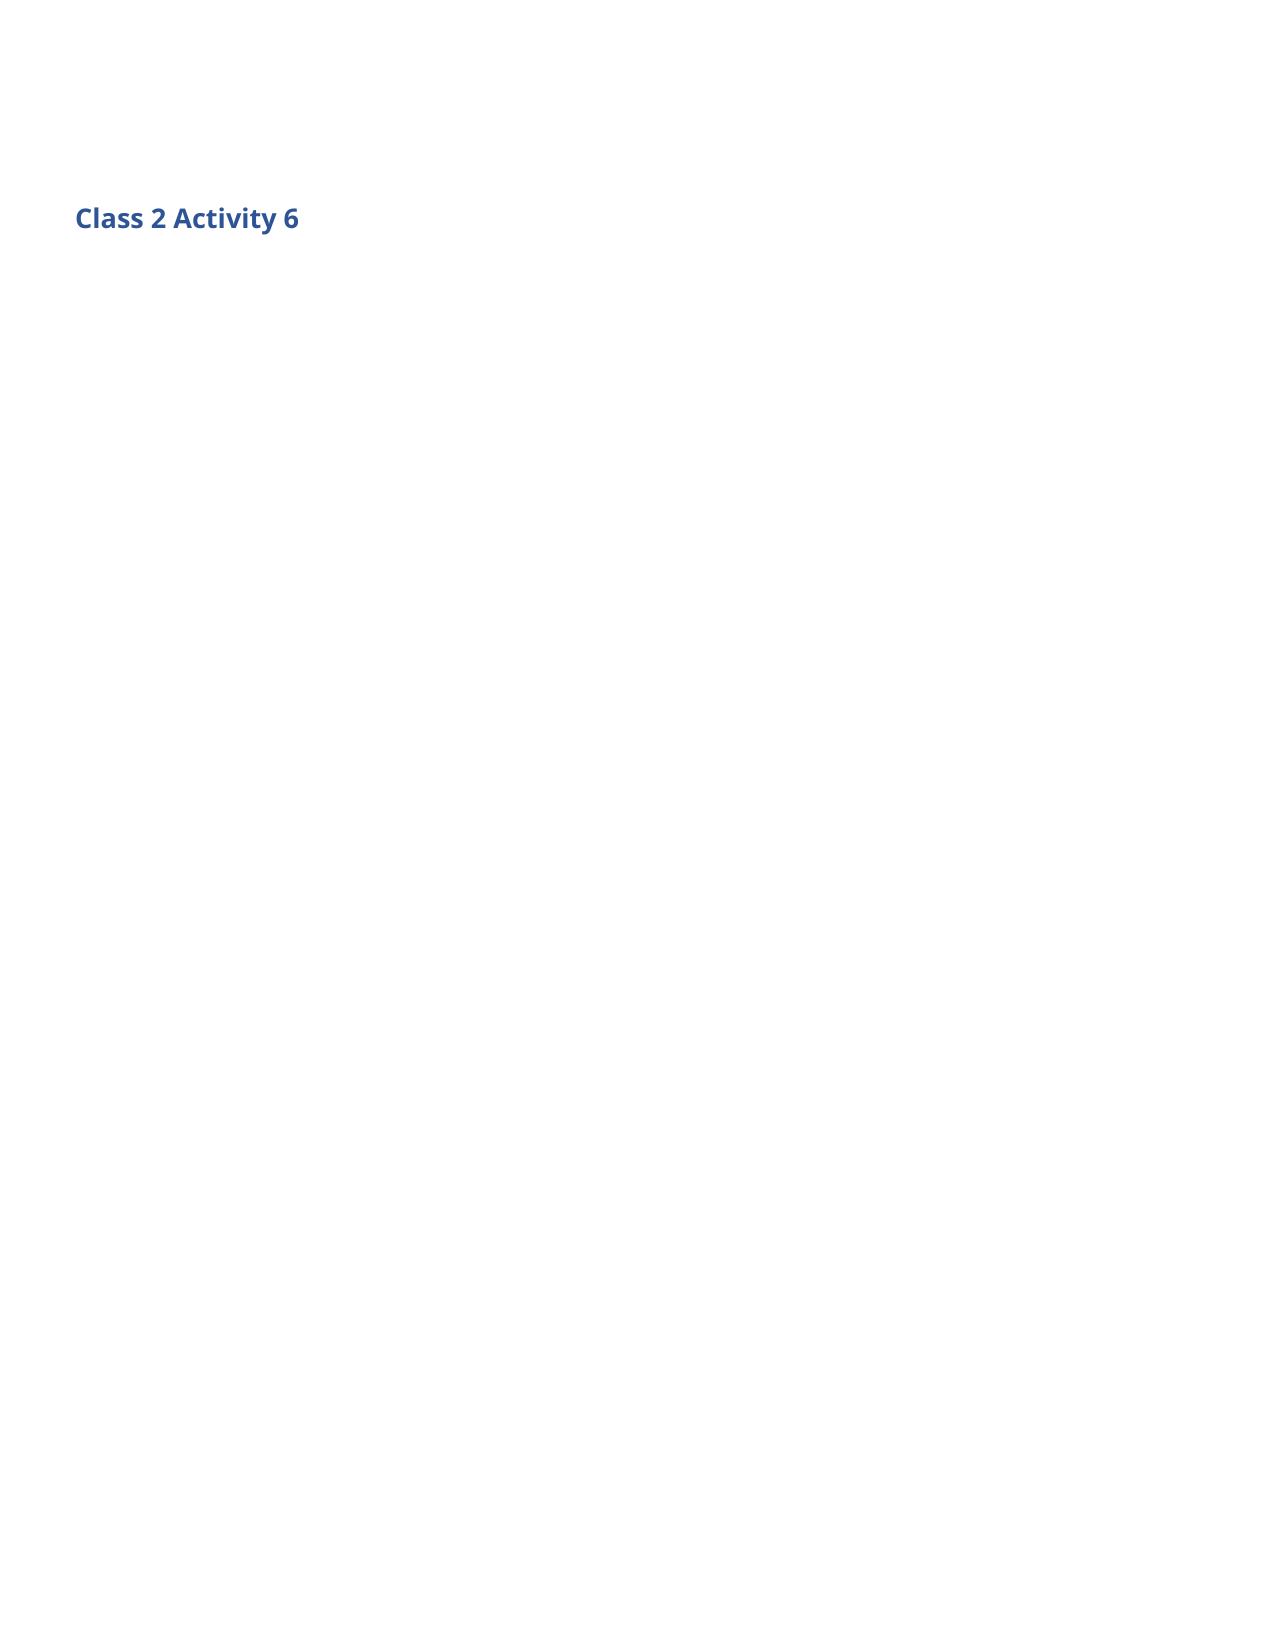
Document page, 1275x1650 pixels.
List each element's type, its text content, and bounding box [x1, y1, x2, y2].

text Class 2 Activity 6 [75, 200, 1200, 237]
